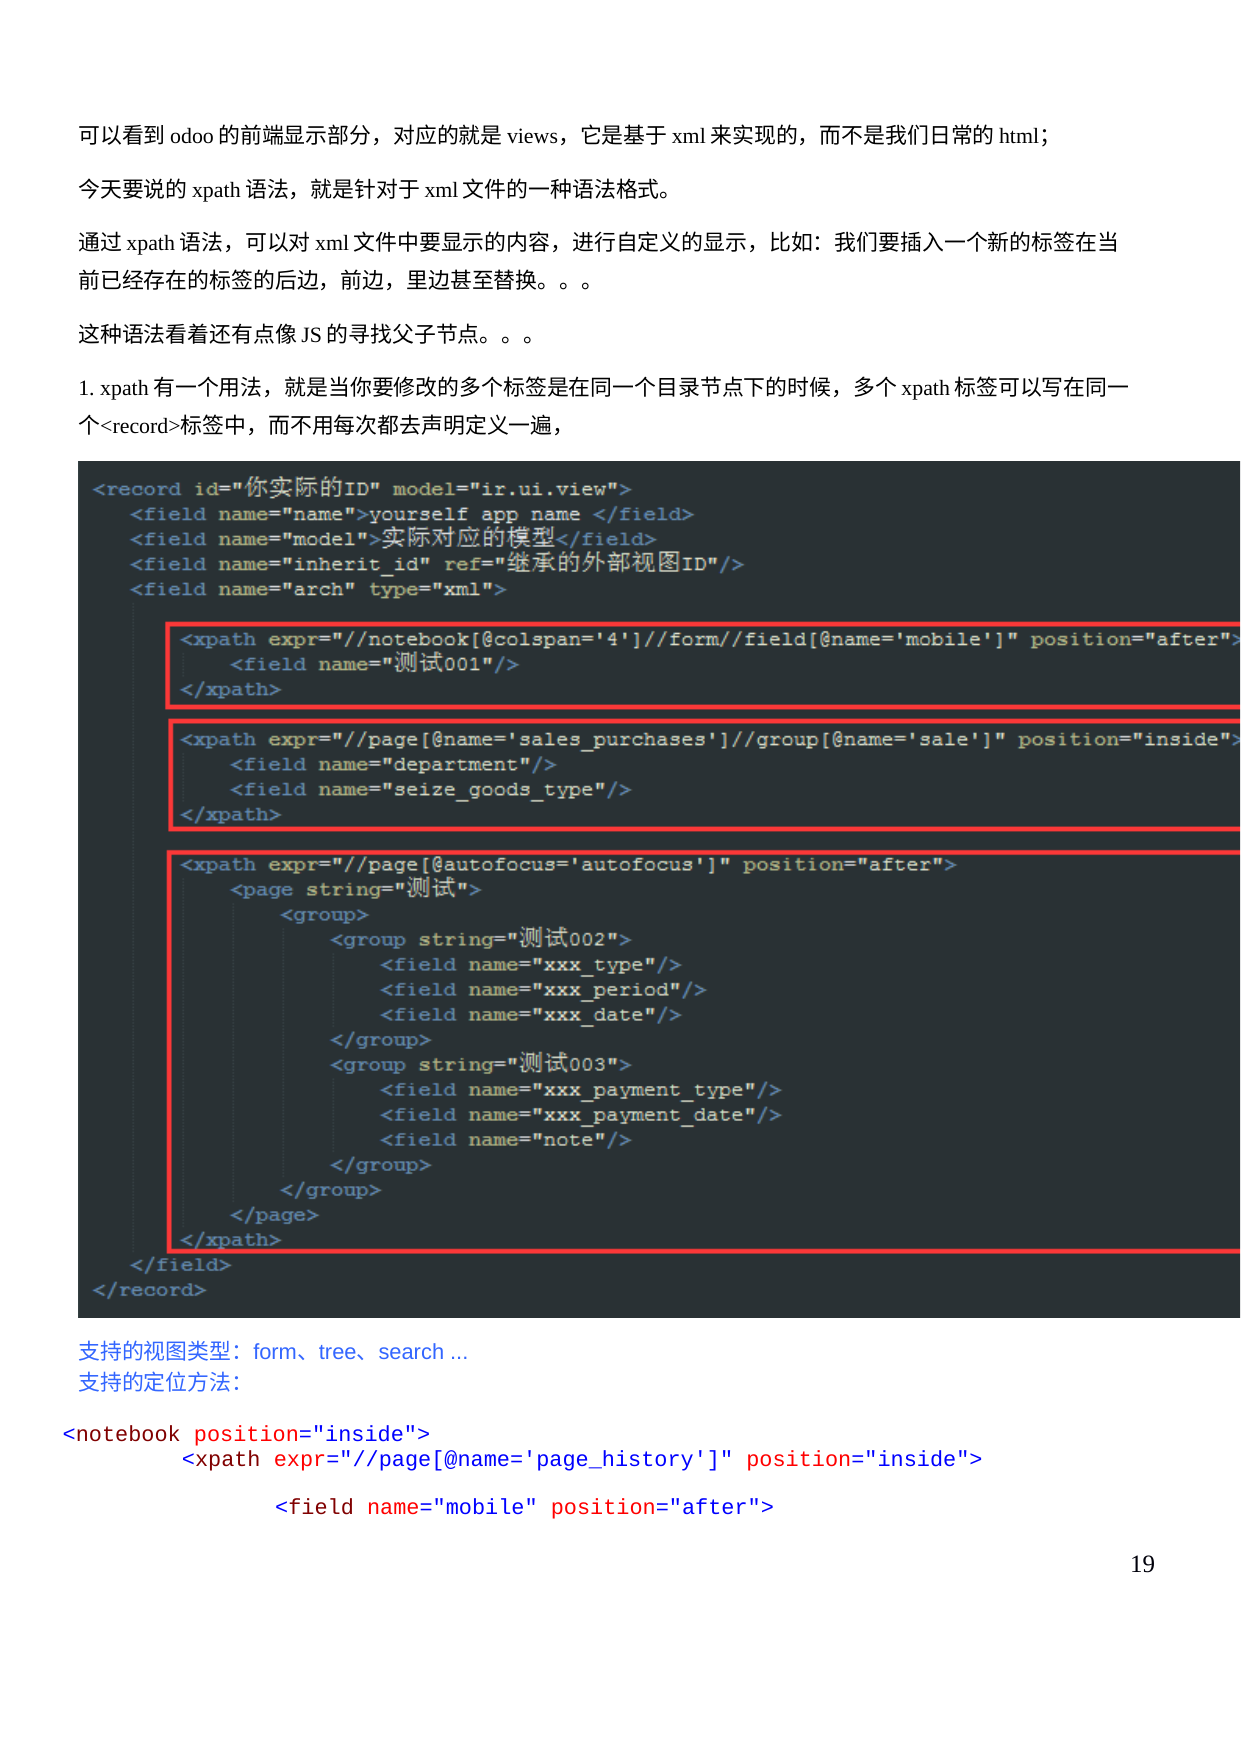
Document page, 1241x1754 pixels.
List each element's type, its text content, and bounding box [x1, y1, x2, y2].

picture [78, 461, 1241, 1318]
text <xpath expr="//page[@name='page_history']" position="inside"> [62, 1448, 1155, 1473]
text 今天要说的xpath语法，就是针对于xml文件的一种语法格式。 [78, 172, 1139, 203]
text 通过xpath语法，可以对xml文件中要显示的内容，进行自定义的显示，比如：我们要插入一个新的标签在当前已经存在的标签的后边，前边，里边甚至替换。。。 [78, 225, 1139, 295]
text <notebook position="inside"> [62, 1423, 1155, 1448]
text 支持的定位方法： [78, 1369, 1139, 1395]
text <field name="mobile" position="after"> [62, 1497, 1155, 1521]
text 支持的视图类型：form、tree、search ... [78, 1339, 1139, 1364]
text 这种语法看着还有点像JS的寻找父子节点。。。 [78, 317, 1139, 348]
text 可以看到odoo的前端显示部分，对应的就是views，它是基于xml来实现的，而不是我们日常的html； [78, 118, 1139, 150]
text 1. xpath有一个用法，就是当你要修改的多个标签是在同一个目录节点下的时候，多个xpath标签可以写在同一个<record>标签中，而不用每次都去声明定义一遍， [78, 370, 1139, 440]
